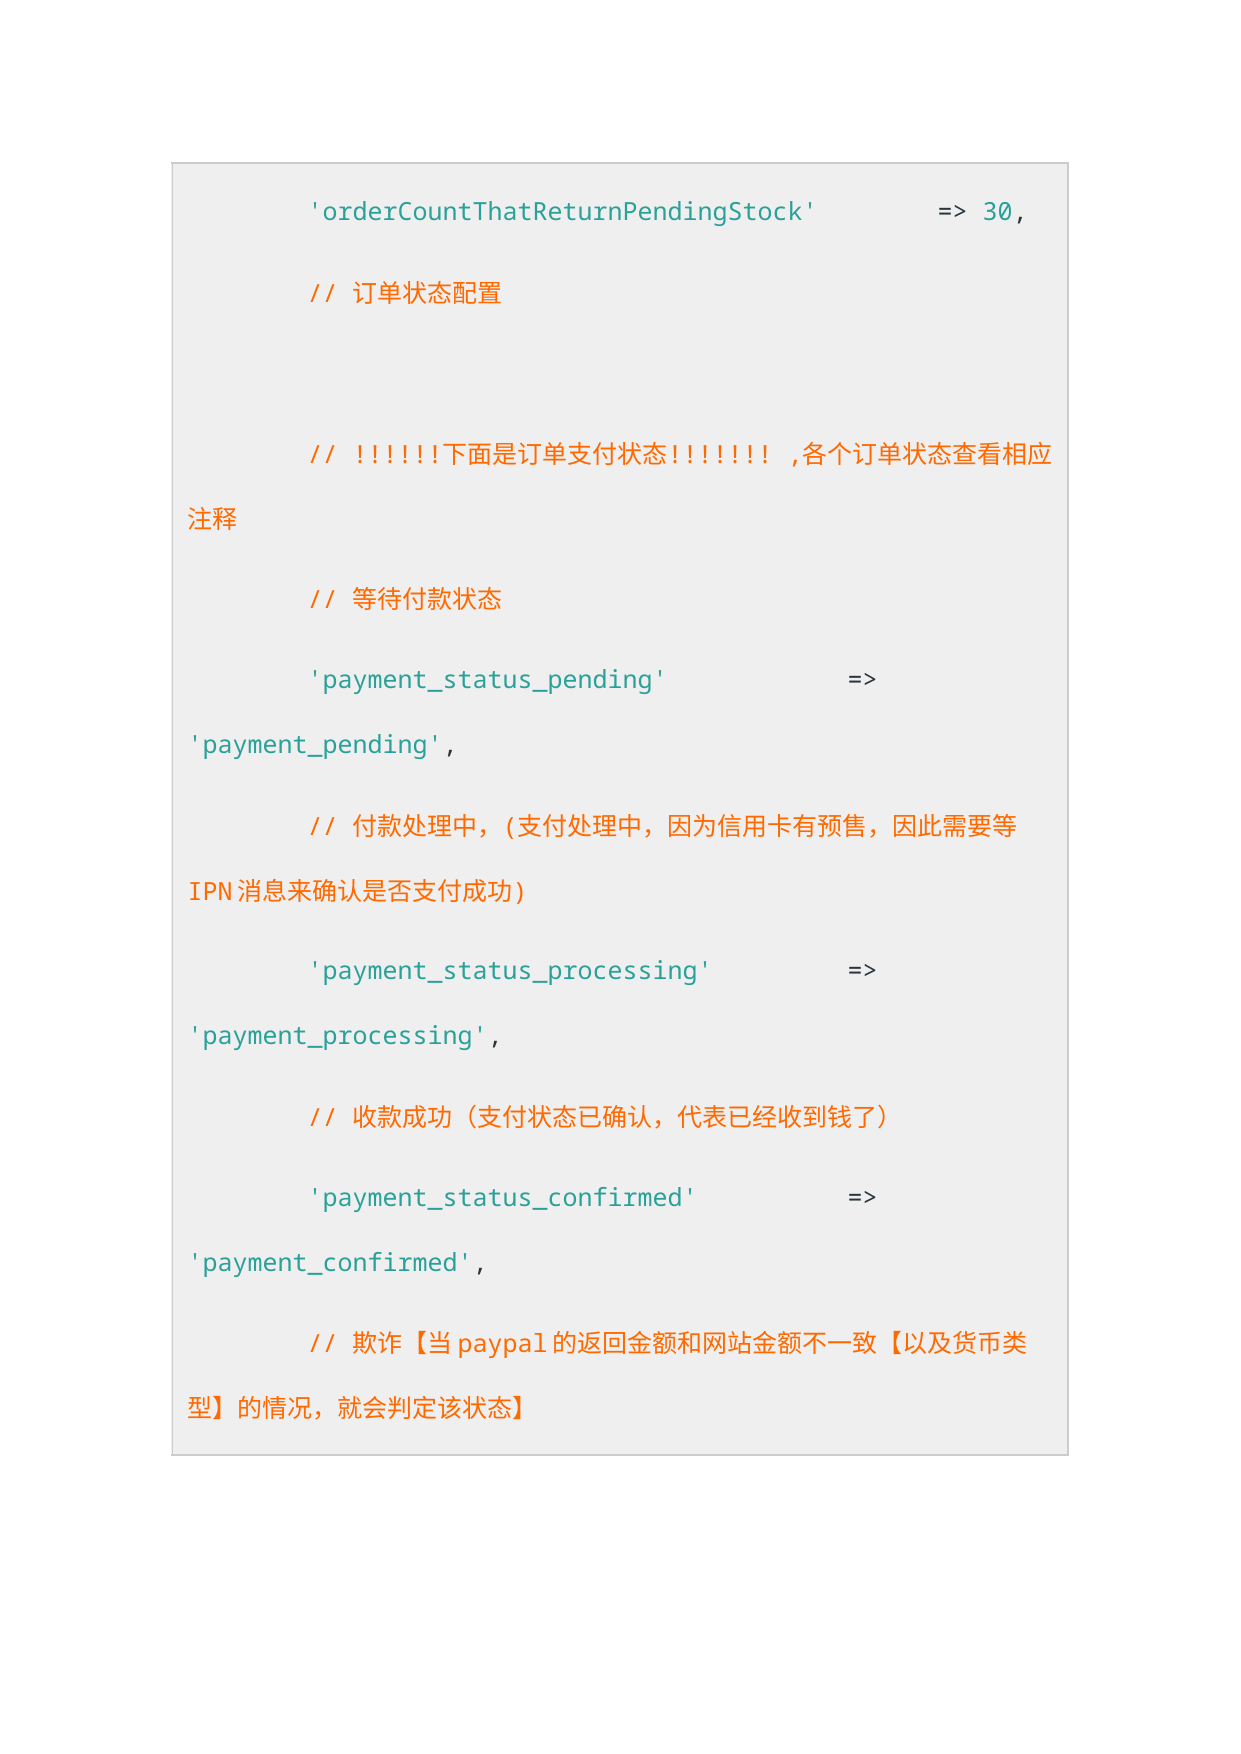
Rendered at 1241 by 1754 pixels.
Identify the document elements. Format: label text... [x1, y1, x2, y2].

text // 等待付款状态 [173, 549, 1067, 630]
text 'payment_status_confirmed' => 'payment_confirmed', [173, 1148, 1067, 1293]
text // 欺诈【当paypal的返回金额和网站金额不一致【以及货币类型】的情况，就会判定该状态】 [173, 1293, 1067, 1454]
text // 订单状态配置 [173, 243, 1067, 323]
text // !!!!!!下面是订单支付状态!!!!!!! ,各个订单状态查看相应注释 [173, 404, 1067, 549]
text 'orderCountThatReturnPendingStock' => 30, [173, 164, 1067, 243]
text 'payment_status_processing' => 'payment_processing', [173, 921, 1067, 1067]
text // 付款处理中，(支付处理中，因为信用卡有预售，因此需要等IPN消息来确认是否支付成功) [173, 776, 1067, 921]
text 'payment_status_pending' => 'payment_pending', [173, 630, 1067, 776]
text // 收款成功（支付状态已确认，代表已经收到钱了） [173, 1067, 1067, 1148]
